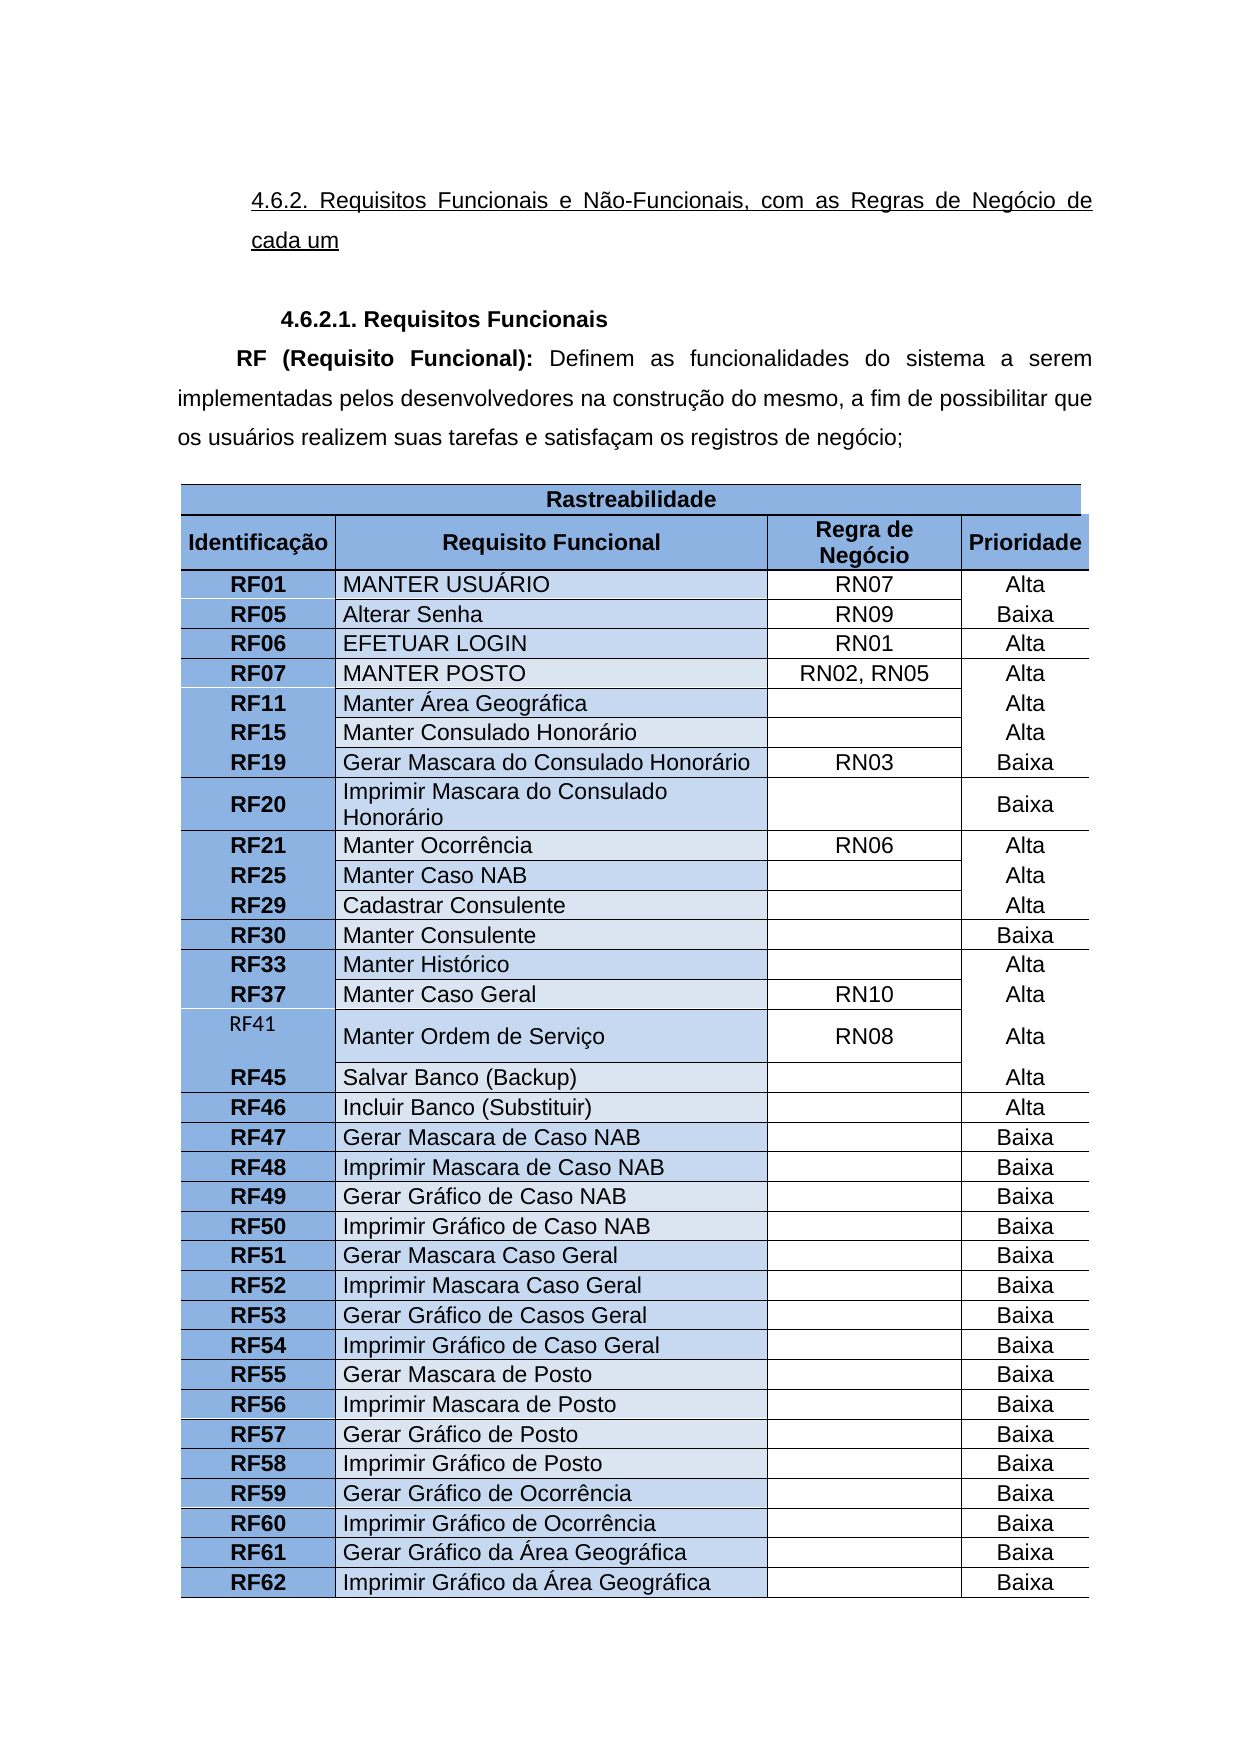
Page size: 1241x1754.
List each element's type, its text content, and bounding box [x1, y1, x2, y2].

table_cell [768, 1212, 961, 1240]
table_cell [768, 1330, 961, 1359]
table_cell Baixa [962, 1271, 1089, 1300]
table_cell Baixa [962, 1509, 1089, 1537]
text RF (Requisito Funcional): Definem as funcionalidades do sistema a serem implementadas pelos desenvolvedores na construção do mesmo, a fim de possibilitar que os usuários realizem suas tarefas e satisfaçam os registros de negócio; [177, 345, 1093, 450]
table_cell Baixa [962, 1212, 1089, 1240]
table_cell [768, 920, 961, 949]
table_cell Baixa [962, 1479, 1089, 1507]
table_cell [768, 1271, 961, 1300]
table_cell Gerar Gráfico da Área Geográfica [336, 1538, 767, 1567]
table_cell Alta [962, 717, 1089, 747]
table_cell RF33 [181, 950, 335, 979]
table_cell Alta [962, 659, 1089, 687]
table_cell RF60 [181, 1509, 335, 1537]
table_cell RF51 [181, 1241, 335, 1270]
table_cell [768, 1063, 961, 1092]
table_cell Alta [962, 860, 1089, 890]
table_cell RF06 [181, 629, 335, 658]
table_cell Manter Consulado Honorário [336, 718, 767, 747]
table_cell Imprimir Mascara de Caso NAB [336, 1152, 767, 1181]
table_cell Cadastrar Consulente [336, 891, 767, 919]
table_cell RF50 [181, 1212, 335, 1240]
table_cell Prioridade [962, 514, 1089, 569]
table_cell RF55 [181, 1360, 335, 1389]
table_cell RF20 [181, 778, 335, 830]
table_cell Alta [962, 571, 1089, 598]
table_cell Baixa [962, 1241, 1089, 1270]
table_header Rastreabilidade [181, 485, 1081, 514]
table_cell Alta [962, 950, 1089, 979]
table_cell RF21 [181, 831, 335, 860]
table_cell [768, 718, 961, 747]
table_cell [768, 1538, 961, 1567]
table_cell Gerar Mascara de Caso NAB [336, 1123, 767, 1151]
table_cell RF62 [181, 1568, 335, 1597]
table_cell Imprimir Gráfico da Área Geográfica [336, 1568, 767, 1597]
table_cell RN01 [768, 629, 961, 658]
table_cell Gerar Mascara do Consulado Honorário [336, 748, 767, 777]
table_cell Baixa [962, 1152, 1089, 1181]
table_cell Baixa [962, 1301, 1089, 1329]
table_cell Imprimir Mascara de Posto [336, 1390, 767, 1418]
table_cell RF01 [181, 571, 335, 598]
table_cell RF58 [181, 1449, 335, 1478]
table_cell Manter Ocorrência [336, 831, 767, 860]
table_cell RF45 [181, 1062, 335, 1092]
table_cell Regra de Negócio [768, 516, 961, 569]
table_cell Baixa [962, 1420, 1089, 1448]
table_cell Gerar Gráfico de Posto [336, 1420, 767, 1448]
table_cell RN10 [768, 980, 961, 1008]
table_cell Alta [962, 1009, 1089, 1062]
table_cell RN06 [768, 831, 961, 860]
table_cell Manter Consulente [336, 920, 767, 949]
table_cell RF57 [181, 1420, 335, 1448]
table_cell RN07 [768, 571, 961, 598]
table_cell Baixa [962, 747, 1089, 777]
table_cell Imprimir Gráfico de Posto [336, 1449, 767, 1478]
text 4.6.2.1. Requisitos Funcionais [177, 306, 1093, 332]
table_cell [768, 1182, 961, 1211]
table_cell Alta [962, 1062, 1089, 1092]
table_cell Baixa [962, 1390, 1089, 1418]
table_cell Baixa [962, 1123, 1089, 1151]
table_cell [768, 1093, 961, 1122]
table_cell [768, 1241, 961, 1270]
table_cell [768, 1152, 961, 1181]
table_cell Baixa [962, 1330, 1089, 1359]
table_cell Baixa [962, 778, 1089, 830]
table_cell Baixa [962, 920, 1089, 949]
text 4.6.2. Requisitos Funcionais e Não-Funcionais, com as Regras de Negócio de cada um [251, 211, 1093, 253]
table_cell RN08 [768, 1010, 961, 1062]
table_cell Imprimir Gráfico de Caso NAB [336, 1212, 767, 1240]
table_cell [768, 1360, 961, 1389]
table_cell Baixa [962, 1568, 1089, 1597]
table_cell Alta [962, 629, 1089, 658]
table_cell Gerar Mascara de Posto [336, 1360, 767, 1389]
table_cell Requisito Funcional [336, 516, 767, 569]
table_cell RF30 [181, 920, 335, 949]
table_cell RN09 [768, 600, 961, 628]
table_cell RF25 [181, 860, 335, 890]
table_cell [768, 1420, 961, 1448]
table_cell RF15 [181, 717, 335, 747]
table_cell Manter Caso Geral [336, 980, 767, 1008]
table_cell [768, 891, 961, 919]
table_cell [768, 1479, 961, 1507]
table_cell Alta [962, 890, 1089, 919]
table_cell Baixa [962, 1449, 1089, 1478]
table_cell RF54 [181, 1330, 335, 1359]
table_cell Alta [962, 979, 1089, 1008]
table_cell RF53 [181, 1301, 335, 1329]
table_cell [768, 1509, 961, 1537]
table_cell RF46 [181, 1093, 335, 1122]
table_cell Gerar Gráfico de Caso NAB [336, 1182, 767, 1211]
table_cell RN03 [768, 748, 961, 777]
table_cell RF41 [181, 1009, 335, 1062]
table_cell [768, 861, 961, 890]
table_cell Manter Caso NAB [336, 861, 767, 890]
table_cell Imprimir Gráfico de Caso Geral [336, 1330, 767, 1359]
table_cell Gerar Mascara Caso Geral [336, 1241, 767, 1270]
table_cell RF61 [181, 1538, 335, 1567]
table_cell Alta [962, 688, 1089, 717]
table_cell Alta [962, 831, 1089, 860]
table_cell [768, 689, 961, 717]
table_cell Manter Histórico [336, 950, 767, 979]
table_cell Baixa [962, 1360, 1089, 1389]
table_cell [768, 1390, 961, 1418]
table_cell [768, 1568, 961, 1597]
table_cell RF52 [181, 1271, 335, 1300]
table_cell [768, 1449, 961, 1478]
table_cell Baixa [962, 1538, 1089, 1567]
table_cell Imprimir Gráfico de Ocorrência [336, 1509, 767, 1537]
table_cell Alta [962, 1093, 1089, 1122]
table_cell RF37 [181, 979, 335, 1008]
table_cell RF19 [181, 747, 335, 777]
table_cell RF48 [181, 1152, 335, 1181]
table_cell Alterar Senha [336, 600, 767, 628]
text 4.6.2. Requisitos Funcionais e Não-Funcionais, com as Regras de Negócio de cada um [251, 187, 1093, 210]
table_cell EFETUAR LOGIN [336, 629, 767, 658]
table_cell Imprimir Mascara do Consulado Honorário [336, 778, 767, 830]
table_cell [768, 1123, 961, 1151]
table_cell RF05 [181, 599, 335, 628]
table_cell [768, 950, 961, 979]
table_cell Manter Ordem de Serviço [336, 1010, 767, 1062]
table_cell Imprimir Mascara Caso Geral [336, 1271, 767, 1300]
table_cell Manter Área Geográfica [336, 689, 767, 717]
table_cell RF59 [181, 1479, 335, 1507]
table_cell RF07 [181, 659, 335, 687]
table_cell RF11 [181, 688, 335, 717]
table_cell RN02, RN05 [768, 659, 961, 687]
table_cell [768, 1301, 961, 1329]
table_cell Baixa [962, 1182, 1089, 1211]
table_cell Identificação [181, 516, 335, 569]
table_cell Gerar Gráfico de Casos Geral [336, 1301, 767, 1329]
table_cell Baixa [962, 599, 1089, 628]
table_cell RF49 [181, 1182, 335, 1211]
table_cell Incluir Banco (Substituir) [336, 1093, 767, 1122]
table_cell Gerar Gráfico de Ocorrência [336, 1479, 767, 1507]
table_cell Salvar Banco (Backup) [336, 1063, 767, 1092]
table_cell RF29 [181, 890, 335, 919]
table_cell [768, 778, 961, 830]
table_cell MANTER POSTO [336, 659, 767, 687]
table_cell RF56 [181, 1390, 335, 1418]
table_cell MANTER USUÁRIO [336, 571, 767, 598]
table_cell RF47 [181, 1123, 335, 1151]
